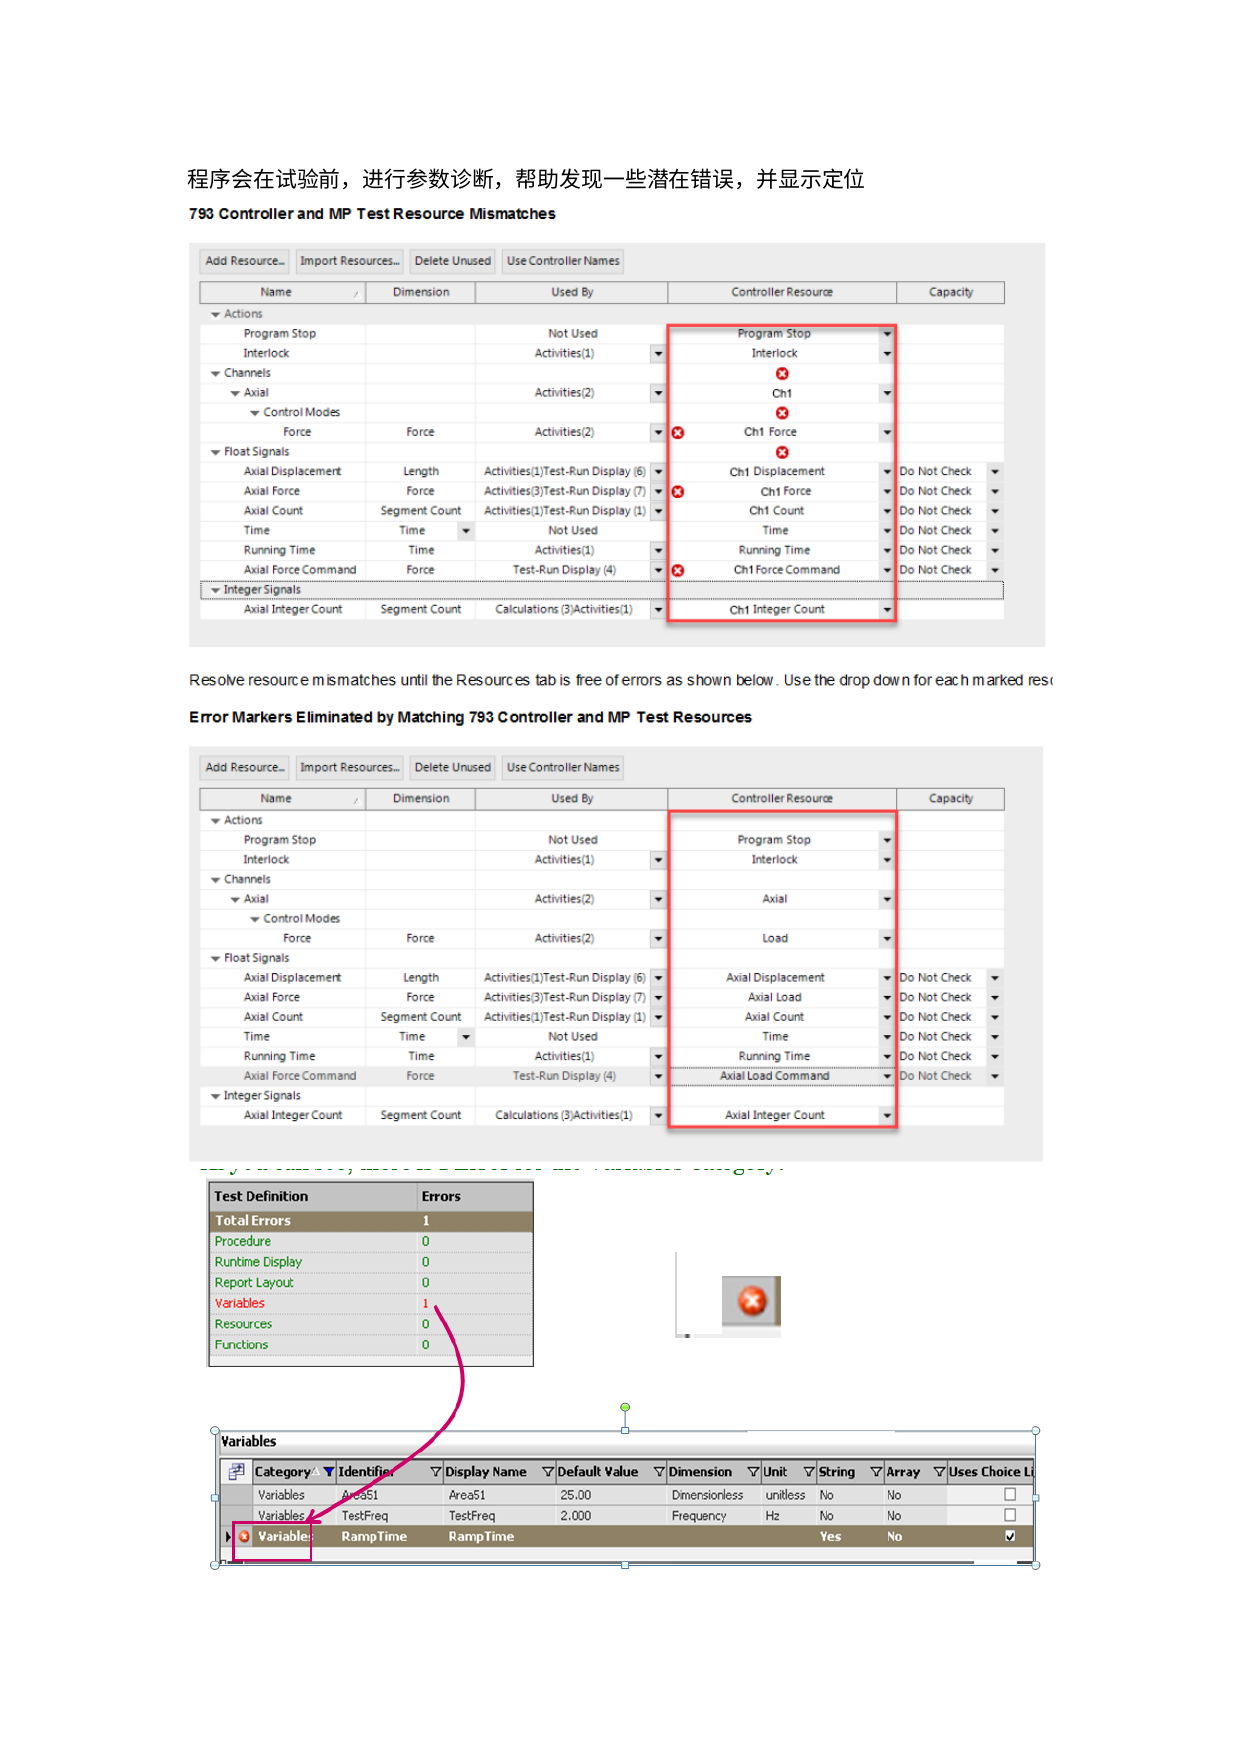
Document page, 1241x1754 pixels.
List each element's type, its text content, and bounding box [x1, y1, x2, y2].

picture [187, 1169, 1053, 1583]
picture [187, 194, 1053, 1167]
text 程序会在试验前，进行参数诊断，帮助发现一些潜在错误，并显示定位 [187, 162, 1053, 194]
